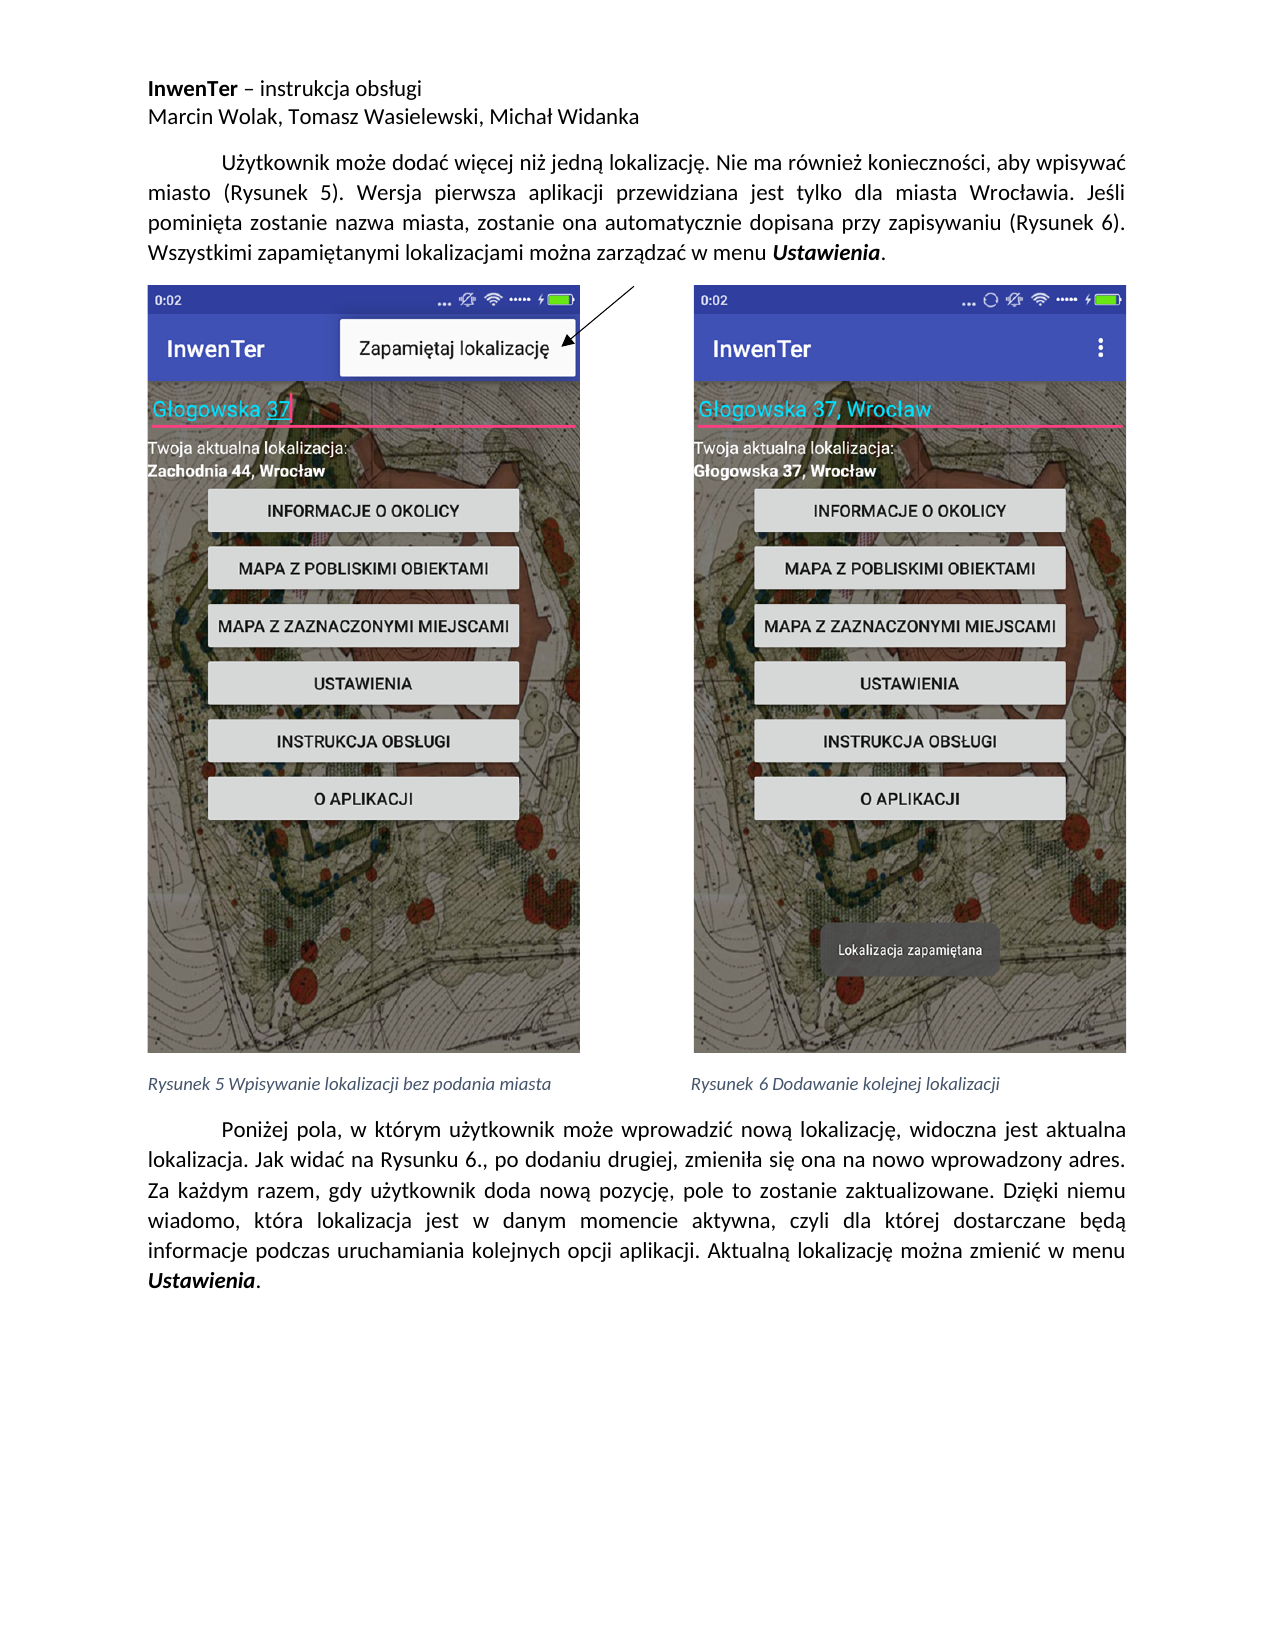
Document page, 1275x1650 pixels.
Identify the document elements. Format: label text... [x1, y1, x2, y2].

text Użytkownik może dodać więcej niż jedną lokalizację. Nie ma również konieczności, aby wpisywać miasto (Rysunek 5). Wersja pierwsza aplikacji przewidziana jest tylko dla miasta Wrocławia. Jeśli pominięta zostanie nazwa miasta, zostanie ona automatycznie dopisana przy zapisywaniu (Rysunek 6). Wszystkimi zapamiętanymi lokalizacjami można zarządzać w menu Ustawienia. [148, 148, 1127, 266]
picture [693, 285, 1127, 1053]
text Poniżej pola, w którym użytkownik może wprowadzić nową lokalizację, widoczna jest aktualna lokalizacja. Jak widać na Rysunku 6., po dodaniu drugiej, zmieniła się ona na nowo wprowadzony adres. Za każdym razem, gdy użytkownik doda nową pozycję, pole to zostanie zaktualizowane. Dzięki niemu wiadomo, która lokalizacja jest w danym momencie aktywna, czyli dla której dostarczane będą informacje podczas uruchamiania kolejnych opcji aplikacji. Aktualną lokalizację można zmienić w menu Ustawienia. [148, 1115, 1127, 1294]
picture [147, 285, 580, 1053]
